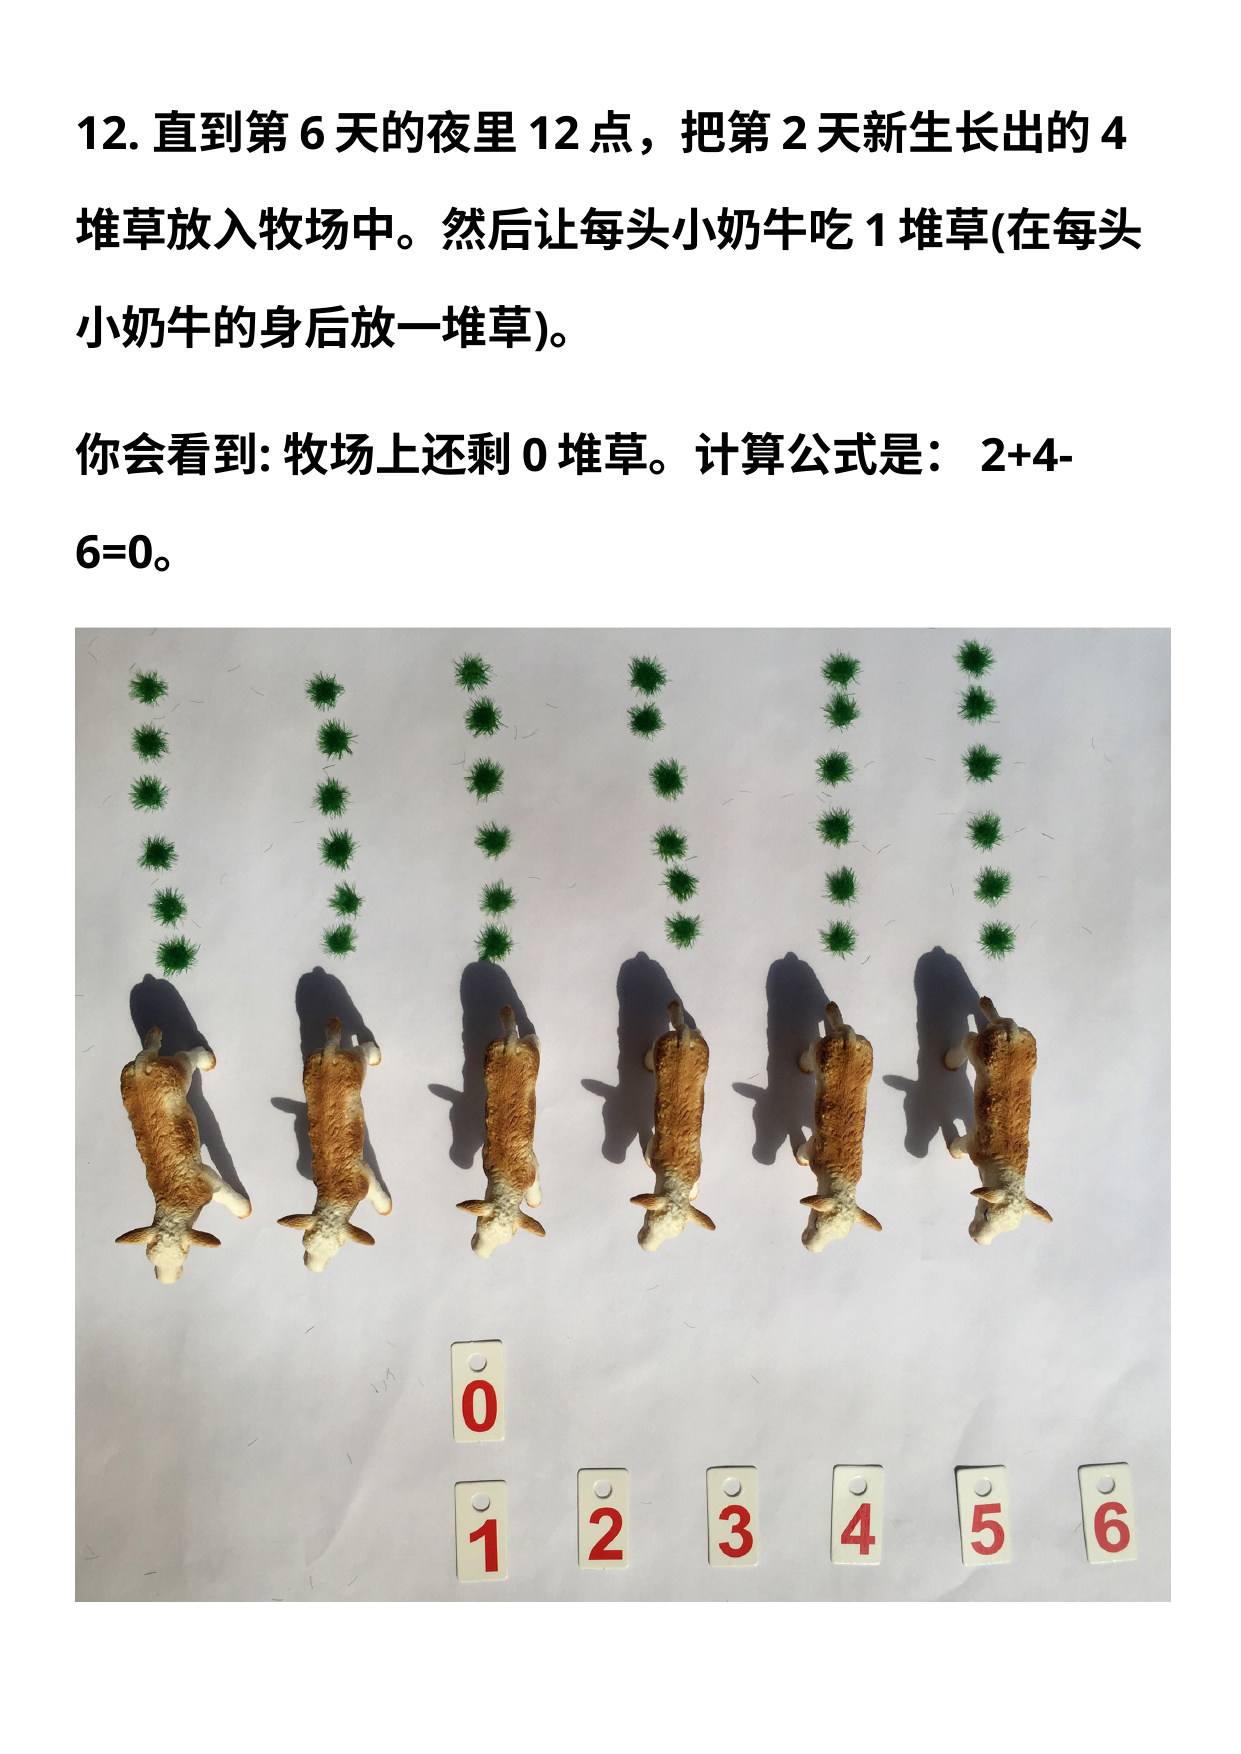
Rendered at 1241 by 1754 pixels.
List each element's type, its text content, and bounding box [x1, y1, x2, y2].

text 你会看到: 牧场上还剩0堆草。计算公式是： 2+4-6=0。 [75, 402, 1165, 597]
picture [75, 626, 1171, 1602]
text 12. 直到第6天的夜里12点，把第2天新生长出的4堆草放入牧场中。然后让每头小奶牛吃1堆草(在每头小奶牛的身后放一堆草)。 [75, 81, 1165, 373]
